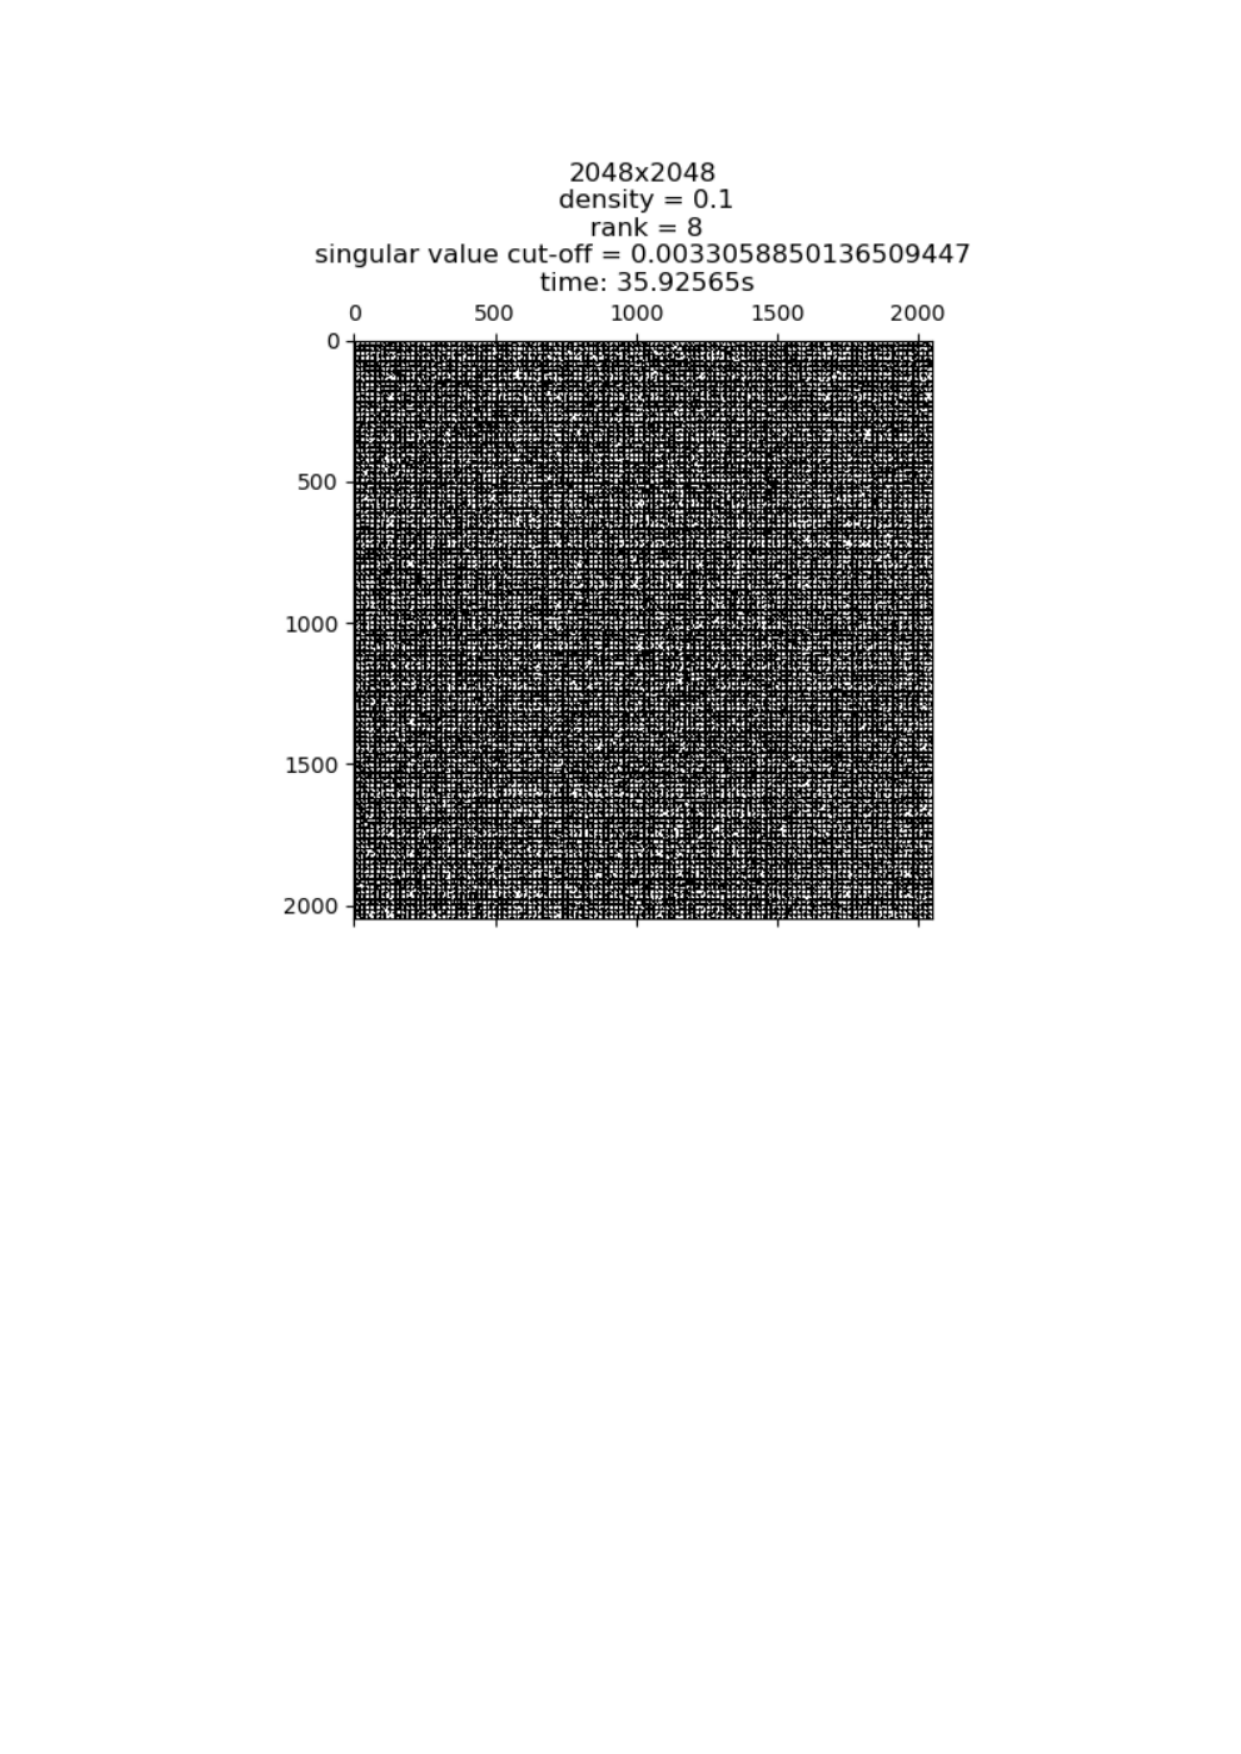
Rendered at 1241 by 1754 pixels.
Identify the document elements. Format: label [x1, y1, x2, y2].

picture [260, 147, 981, 937]
